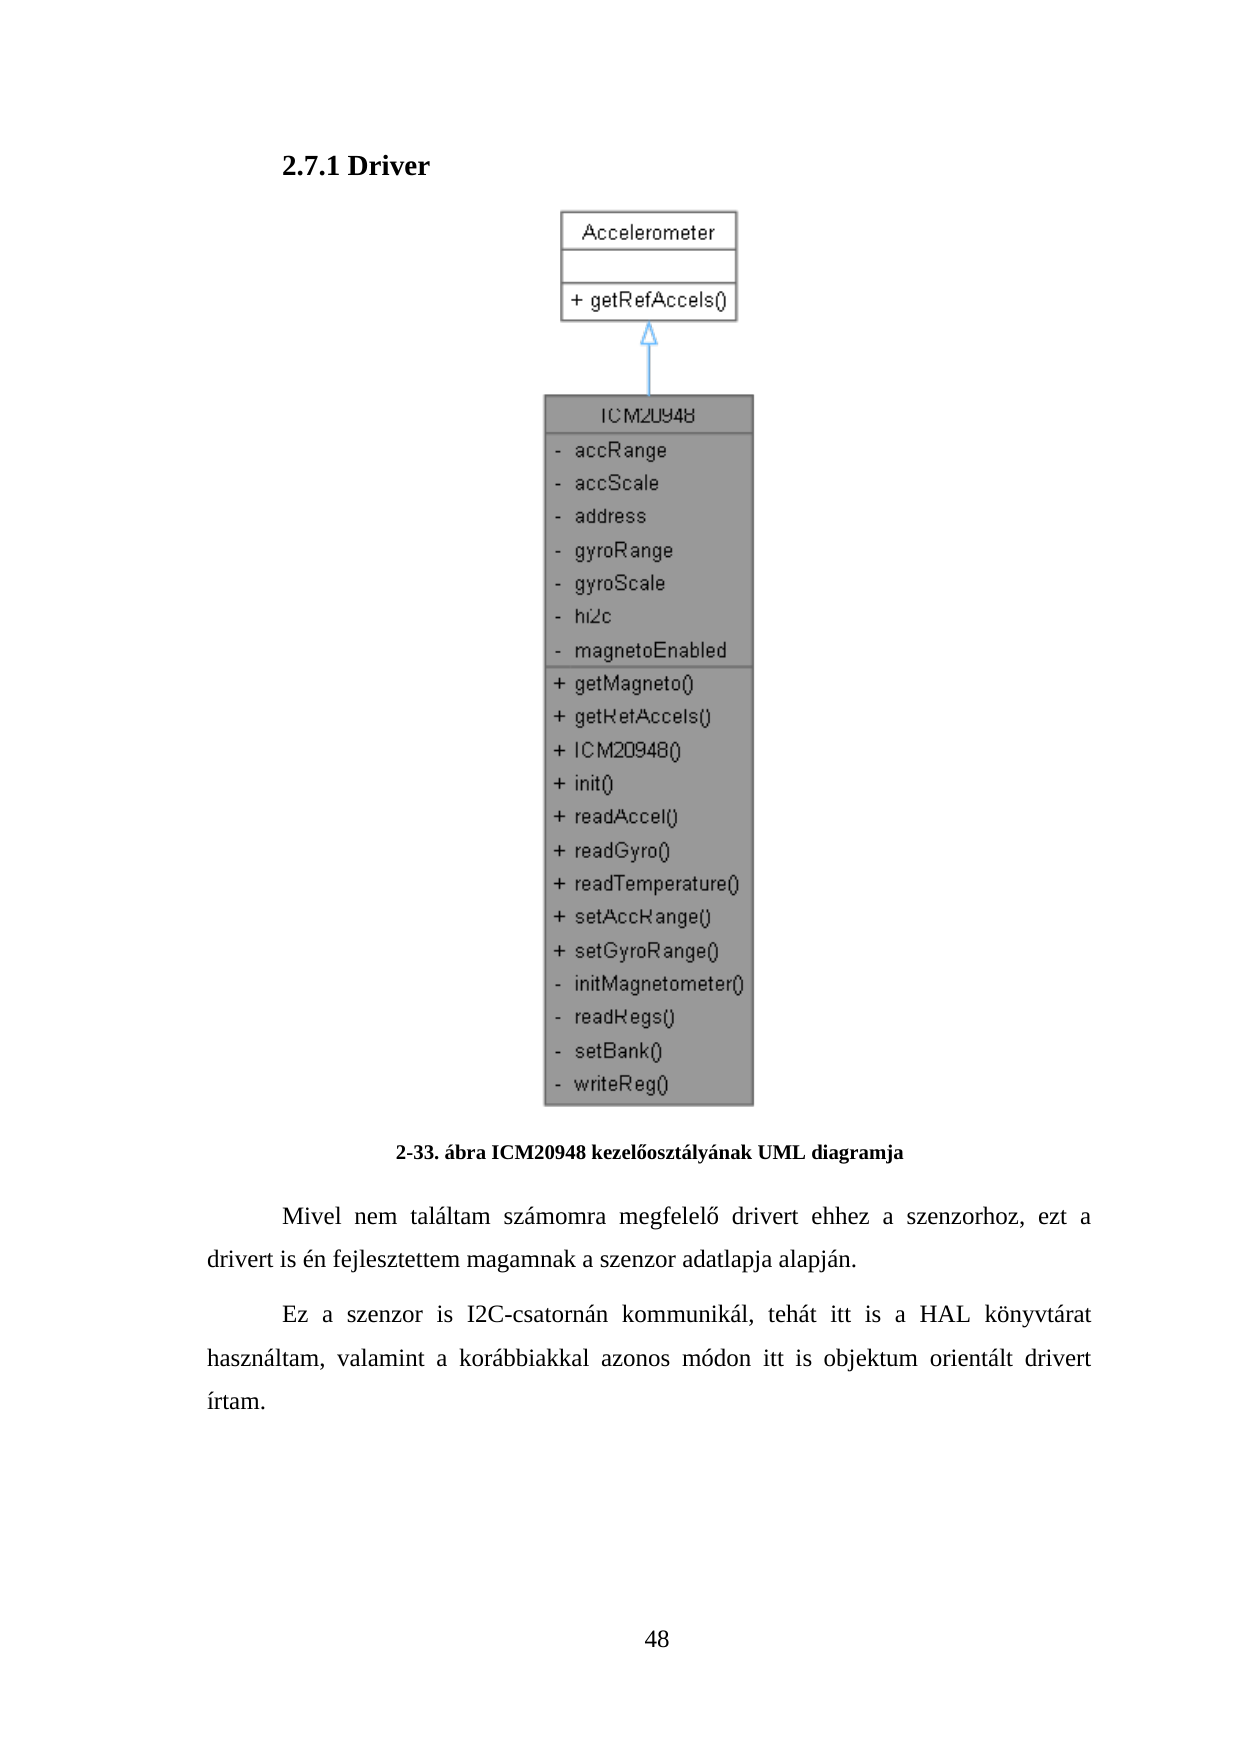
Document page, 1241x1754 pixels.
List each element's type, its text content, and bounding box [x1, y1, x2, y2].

text Ez a szenzor is I2C-csatornán kommunikál, tehát itt is a HAL könyvtárat használtam, valamint a korábbiakkal azonos módon itt is objektum orientált drivert írtam. [207, 1299, 1092, 1414]
text Mivel nem találtam számomra megfelelő drivert ehhez a szenzorhoz, ezt a drivert is én fejlesztettem magamnak a szenzor adatlapja alapján. [207, 1201, 1092, 1273]
subtitle Driver [207, 148, 1092, 181]
picture [537, 204, 762, 1113]
